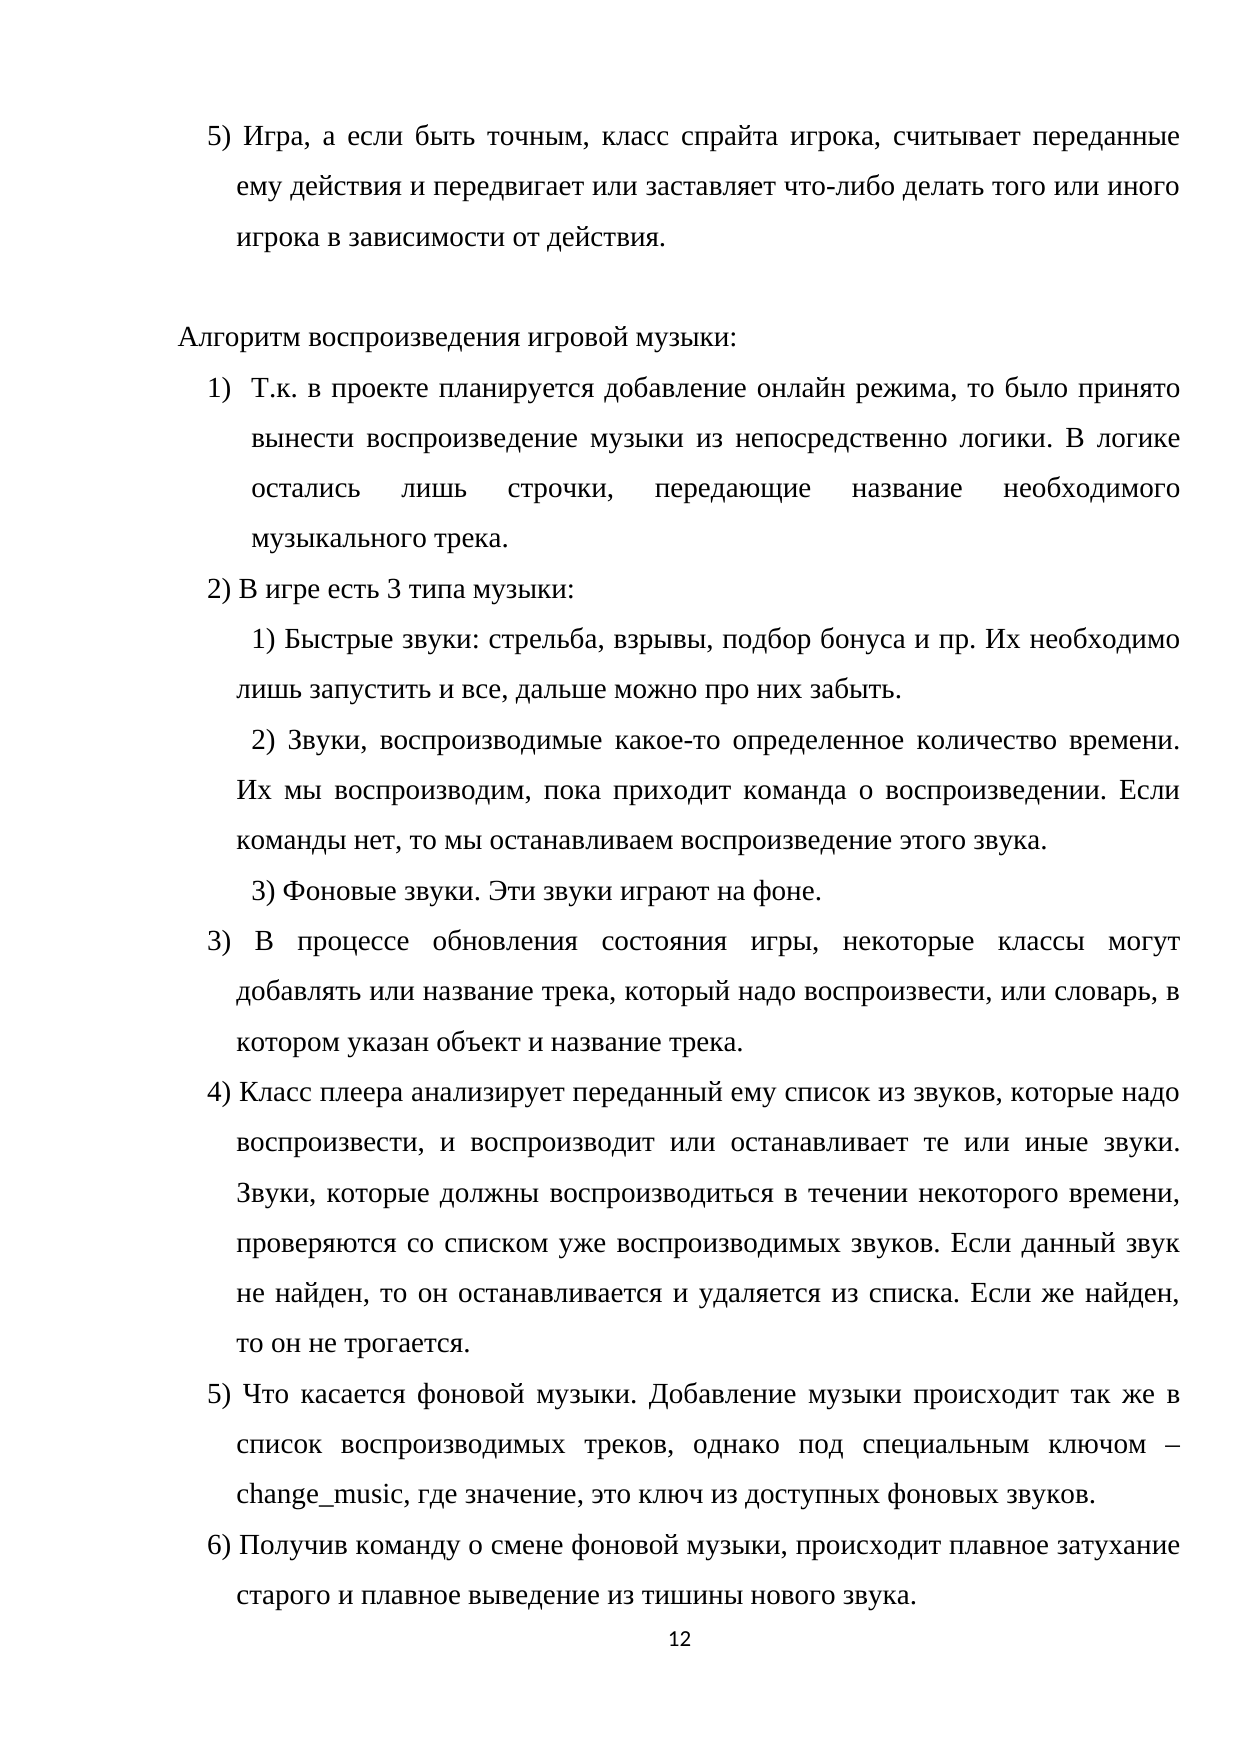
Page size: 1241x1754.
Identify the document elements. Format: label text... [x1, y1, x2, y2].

text 3) Фоновые звуки. Эти звуки играют на фоне. [236, 873, 1181, 906]
text 2) В игре есть 3 типа музыки: [177, 571, 1181, 604]
text 6) Получив команду о смене фоновой музыки, происходит плавное затухание старого и плавное выведение из тишины нового звука. [207, 1527, 1181, 1611]
text 1) Быстрые звуки: стрельба, взрывы, подбор бонуса и пр. Их необходимо лишь запустить и все, дальше можно про них забыть. [236, 621, 1181, 705]
text Алгоритм воспроизведения игровой музыки: [177, 319, 1181, 353]
text 5) Что касается фоновой музыки. Добавление музыки происходит так же в список воспроизводимых треков, однако под специальным ключом – change_music, где значение, это ключ из доступных фоновых звуков. [207, 1376, 1181, 1510]
text 1) Т.к. в проекте планируется добавление онлайн режима, то было принято вынести воспроизведение музыки из непосредственно логики. В логике остались лишь строчки, передающие название необходимого музыкального трека. [207, 370, 1181, 554]
text 2) Звуки, воспроизводимые какое-то определенное количество времени. Их мы воспроизводим, пока приходит команда о воспроизведении. Если команды нет, то мы останавливаем воспроизведение этого звука. [236, 722, 1181, 856]
text 4) Класс плеера анализирует переданный ему список из звуков, которые надо воспроизвести, и воспроизводит или останавливает те или иные звуки. Звуки, которые должны воспроизводиться в течении некоторого времени, проверяются со списком уже воспроизводимых звуков. Если данный звук не найден, то он останавливается и удаляется из списка. Если же найден, то он не трогается. [207, 1074, 1181, 1359]
text 5) Игра, а если быть точным, класс спрайта игрока, считывает переданные ему действия и передвигает или заставляет что-либо делать того или иного игрока в зависимости от действия. [207, 118, 1181, 252]
text 3) В процессе обновления состояния игры, некоторые классы могут добавлять или название трека, который надо воспроизвести, или словарь, в котором указан объект и название трека. [207, 923, 1181, 1057]
